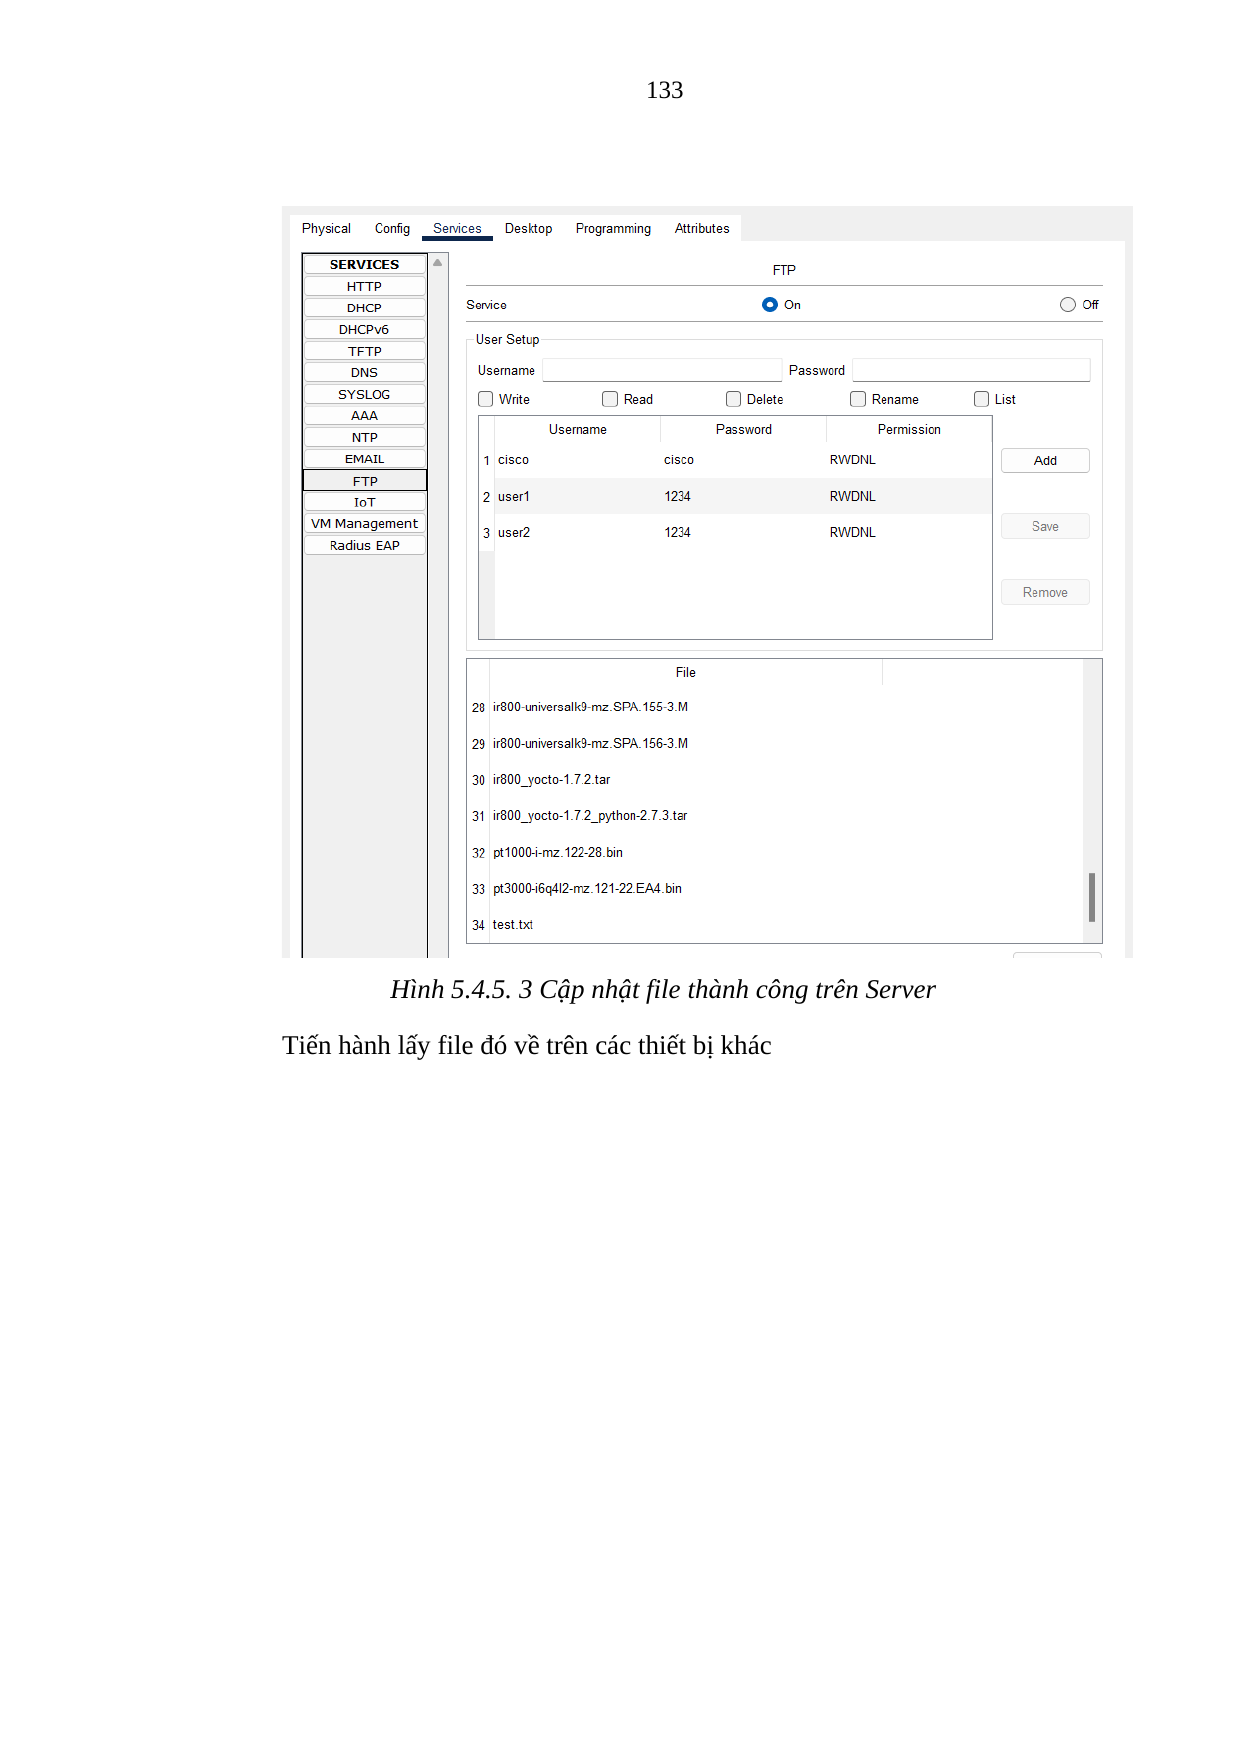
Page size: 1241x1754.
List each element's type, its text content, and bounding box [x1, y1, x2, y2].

text Tiến hành lấy file đó về trên các thiết bị khác [207, 1029, 1122, 1060]
picture [281, 206, 1133, 958]
